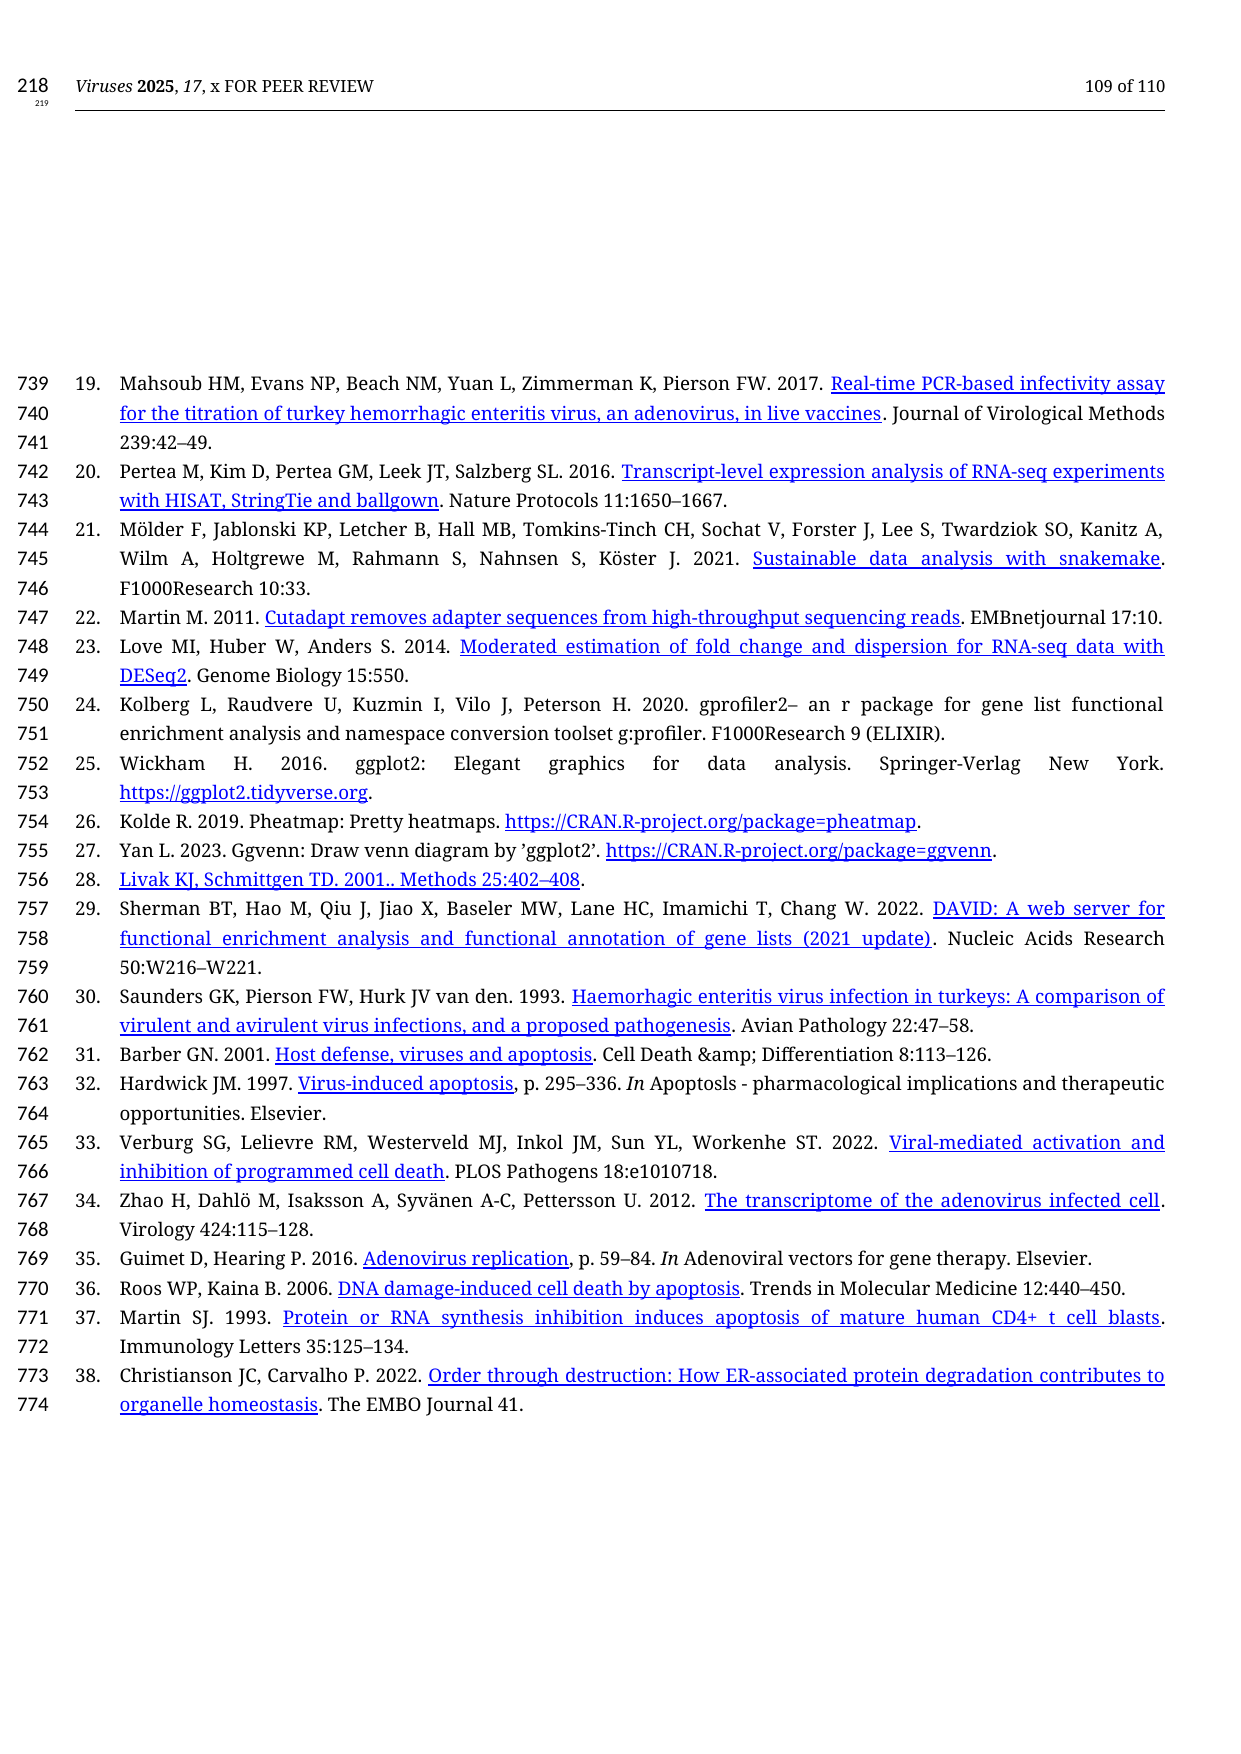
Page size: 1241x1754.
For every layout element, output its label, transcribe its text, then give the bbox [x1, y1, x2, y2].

text Pertea M, Kim D, Pertea GM, Leek JT, Salzberg SL. 2016. Transcript-level expression analysis of RNA-seq experiments with HISAT, StringTie and ballgown. Nature Protocols 11:1650–1667. [75, 454, 1165, 513]
text Zhao H, Dahlö M, Isaksson A, Syvänen A-C, Pettersson U. 2012. The transcriptome of the adenovirus infected cell. Virology 424:115–128. [75, 1184, 1165, 1242]
text Guimet D, Hearing P. 2016. Adenovirus replication, p. 59–84. In Adenoviral vectors for gene therapy. Elsevier. [75, 1242, 1165, 1271]
text Roos WP, Kaina B. 2006. DNA damage-induced cell death by apoptosis. Trends in Molecular Medicine 12:440–450. [75, 1271, 1165, 1300]
text Verburg SG, Lelievre RM, Westerveld MJ, Inkol JM, Sun YL, Workenhe ST. 2022. Viral-mediated activation and inhibition of programmed cell death. PLOS Pathogens 18:e1010718. [75, 1125, 1165, 1184]
text Sherman BT, Hao M, Qiu J, Jiao X, Baseler MW, Lane HC, Imamichi T, Chang W. 2022. DAVID: A web server for functional enrichment analysis and functional annotation of gene lists (2021 update). Nucleic Acids Research 50:W216–W221. [75, 892, 1165, 979]
text Livak KJ, Schmittgen TD. 2001.. Methods 25:402–408. [75, 863, 1165, 892]
text Martin SJ. 1993. Protein or RNA synthesis inhibition induces apoptosis of mature human CD4+ t cell blasts. Immunology Letters 35:125–134. [75, 1300, 1165, 1359]
text Saunders GK, Pierson FW, Hurk JV van den. 1993. Haemorhagic enteritis virus infection in turkeys: A comparison of virulent and avirulent virus infections, and a proposed pathogenesis. Avian Pathology 22:47–58. [75, 979, 1165, 1038]
text Kolberg L, Raudvere U, Kuzmin I, Vilo J, Peterson H. 2020. gprofiler2– an r package for gene list functional enrichment analysis and namespace conversion toolset g:profiler. F1000Research 9 (ELIXIR). [75, 688, 1165, 746]
text Love MI, Huber W, Anders S. 2014. Moderated estimation of fold change and dispersion for RNA-seq data with DESeq2. Genome Biology 15:550. [75, 629, 1165, 688]
text Yan L. 2023. Ggvenn: Draw venn diagram by ’ggplot2’. https://CRAN.R-project.org/package=ggvenn. [75, 834, 1165, 863]
text Mahsoub HM, Evans NP, Beach NM, Yuan L, Zimmerman K, Pierson FW. 2017. Real-time PCR-based infectivity assay for the titration of turkey hemorrhagic enteritis virus, an adenovirus, in live vaccines. Journal of Virological Methods 239:42–49. [75, 367, 1165, 454]
text Kolde R. 2019. Pheatmap: Pretty heatmaps. https://CRAN.R-project.org/package=pheatmap. [75, 804, 1165, 834]
text Hardwick JM. 1997. Virus-induced apoptosis, p. 295–336. In Apoptosls - pharmacological implications and therapeutic opportunities. Elsevier. [75, 1067, 1165, 1125]
text Barber GN. 2001. Host defense, viruses and apoptosis. Cell Death &amp; Differentiation 8:113–126. [75, 1038, 1165, 1067]
text Christianson JC, Carvalho P. 2022. Order through destruction: How ER‐associated protein degradation contributes to organelle homeostasis. The EMBO Journal 41. [75, 1359, 1165, 1417]
text Wickham H. 2016. ggplot2: Elegant graphics for data analysis. Springer-Verlag New York. https://ggplot2.tidyverse.org. [75, 746, 1165, 804]
text Mölder F, Jablonski KP, Letcher B, Hall MB, Tomkins-Tinch CH, Sochat V, Forster J, Lee S, Twardziok SO, Kanitz A, Wilm A, Holtgrewe M, Rahmann S, Nahnsen S, Köster J. 2021. Sustainable data analysis with snakemake. F1000Research 10:33. [75, 513, 1165, 600]
text Martin M. 2011. Cutadapt removes adapter sequences from high-throughput sequencing reads. EMBnetjournal 17:10. [75, 600, 1165, 629]
